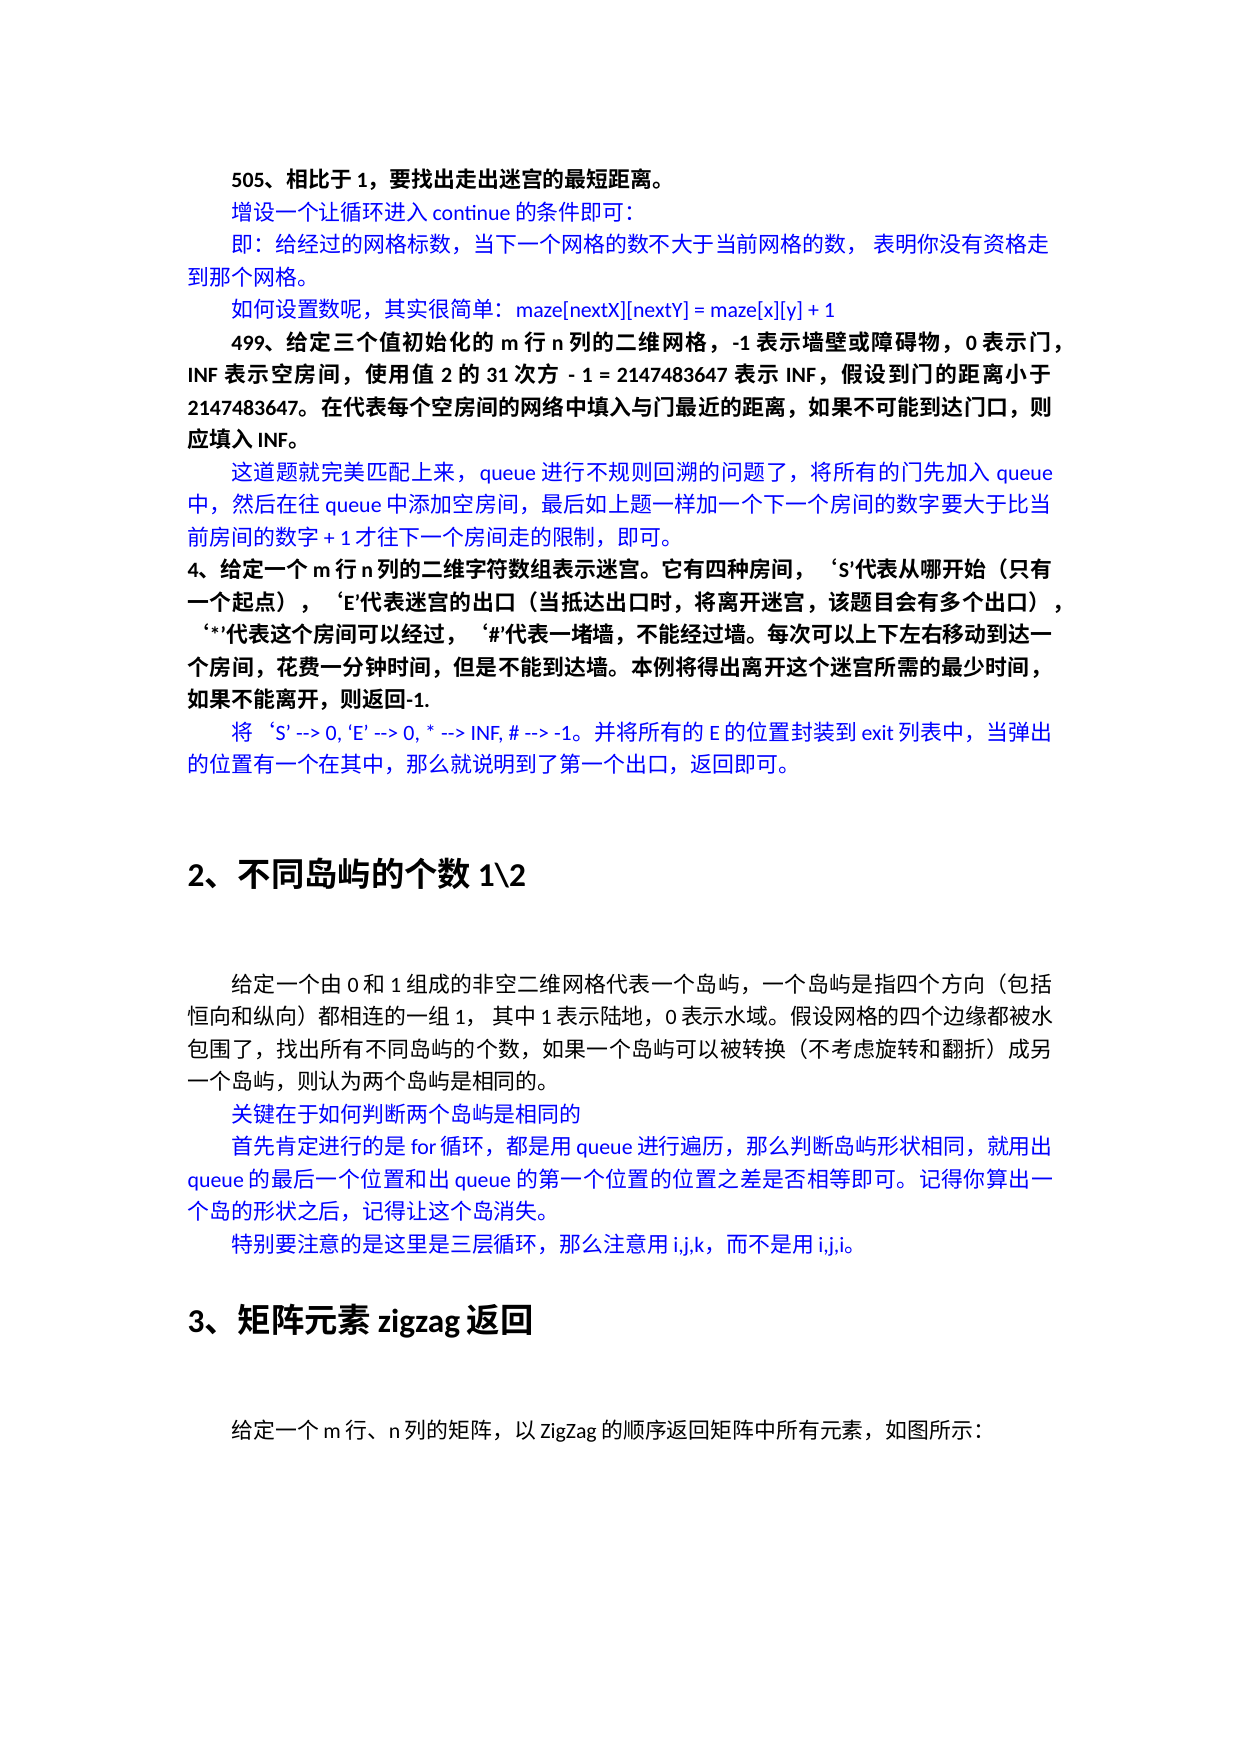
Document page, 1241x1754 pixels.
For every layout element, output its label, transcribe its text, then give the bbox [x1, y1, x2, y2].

subtitle 不同岛屿的个数1\2 [187, 839, 1053, 904]
list 给定三个值初始化的m行n列的二维网格，-1表示墙壁或障碍物，0表示门，INF表示空房间，使用值2的31次方 - 1 = 2147483647表示INF，假设到门的距离小于2147483647。在代表每个空房间的网络中填入与门最近的距离，如果不可能到达门口，则应填入INF。 [187, 324, 1053, 454]
list 即：给经过的网格标数，当下一个网格的数不大于当前网格的数， 表明你没有资格走到那个网格。 [187, 227, 1053, 292]
subtitle 矩阵元素zigzag返回 [187, 1286, 1053, 1351]
list 将‘S’ --> 0, ‘E’ --> 0, * --> INF, # --> -1。并将所有的E的位置封装到exit列表中，当弹出的位置有一个在其中，那么就说明到了第一个出口，返回即可。 [187, 714, 1053, 779]
list 增设一个让循环进入continue的条件即可： [187, 194, 1053, 227]
text 给定一个m行、n列的矩阵，以ZigZag的顺序返回矩阵中所有元素，如图所示： [187, 1413, 1053, 1446]
list 这道题就完美匹配上来，queue进行不规则回溯的问题了，将所有的门先加入queue中，然后在往queue中添加空房间，最后如上题一样加一个下一个房间的数字要大于比当前房间的数字 + 1才往下一个房间走的限制，即可。 [187, 454, 1053, 552]
text 关键在于如何判断两个岛屿是相同的 [187, 1096, 1053, 1129]
text 首先肯定进行的是for循环，都是用queue进行遍历，那么判断岛屿形状相同，就用出queue的最后一个位置和出queue的第一个位置的位置之差是否相等即可。记得你算出一个岛的形状之后，记得让这个岛消失。 [187, 1129, 1053, 1226]
list 给定一个m行n列的二维字符数组表示迷宫。它有四种房间，‘S’代表从哪开始（只有一个起点），‘E’代表迷宫的出口（当抵达出口时，将离开迷宫，该题目会有多个出口），‘*’代表这个房间可以经过，‘#’代表一堵墙，不能经过墙。每次可以上下左右移动到达一个房间，花费一分钟时间，但是不能到达墙。本例将得出离开这个迷宫所需的最少时间，如果不能离开，则返回-1. [187, 552, 1053, 714]
text 给定一个由0和1组成的非空二维网格代表一个岛屿，一个岛屿是指四个方向（包括恒向和纵向）都相连的一组1， 其中1表示陆地，0表示水域。假设网格的四个边缘都被水包围了，找出所有不同岛屿的个数，如果一个岛屿可以被转换（不考虑旋转和翻折）成另一个岛屿，则认为两个岛屿是相同的。 [187, 966, 1053, 1096]
list 如何设置数呢，其实很简单：maze[nextX][nextY] = maze[x][y] + 1 [187, 292, 1053, 324]
list 相比于1，要找出走出迷宫的最短距离。 [187, 162, 1053, 194]
text 特别要注意的是这里是三层循环，那么注意用i,j,k，而不是用i,j,i。 [187, 1226, 1053, 1259]
